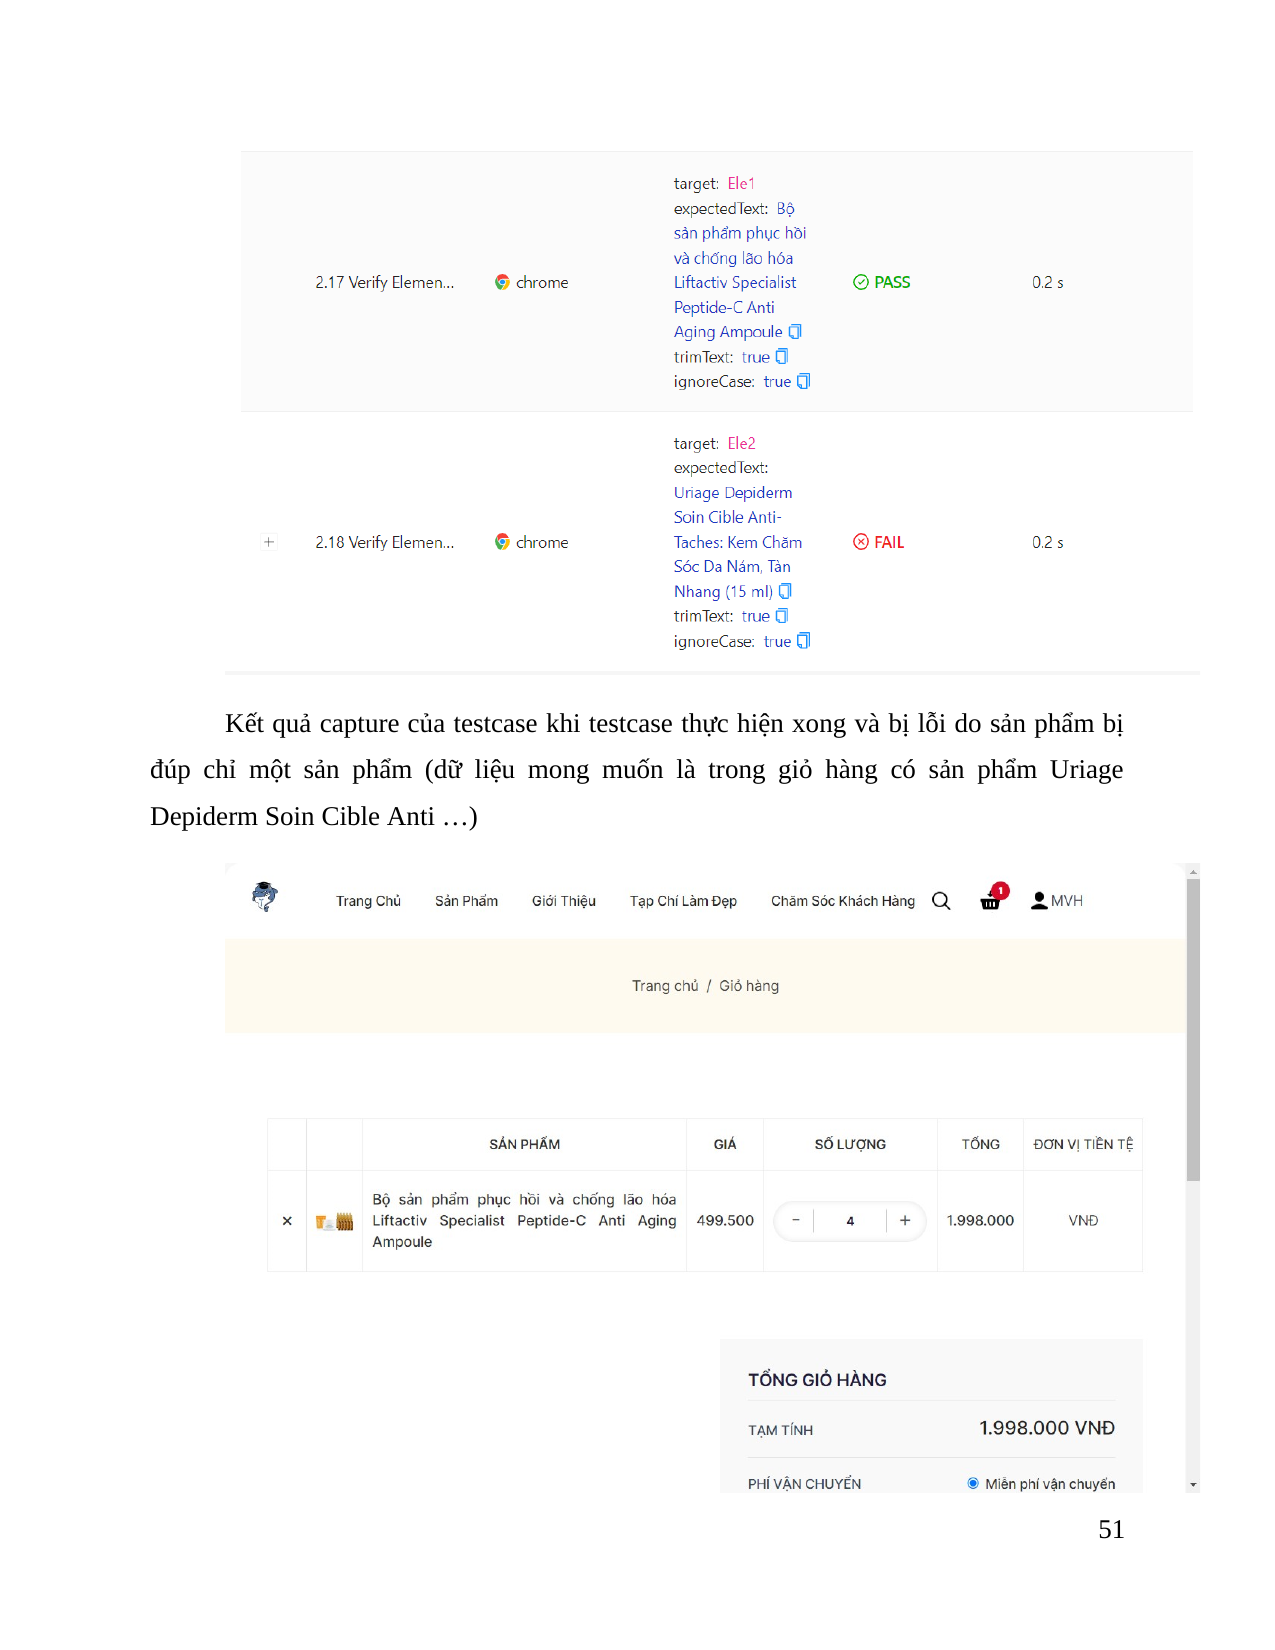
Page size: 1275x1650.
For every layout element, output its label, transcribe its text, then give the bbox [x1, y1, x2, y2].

text Kết quả capture của testcase khi testcase thực hiện xong và bị lỗi do sản phẩm bị đúp chỉ một sản phẩm (dữ liệu mong muốn là trong giỏ hàng có sản phẩm Uriage Depiderm Soin Cible Anti …) [150, 707, 1125, 831]
picture [225, 150, 1200, 675]
picture [225, 863, 1200, 1493]
